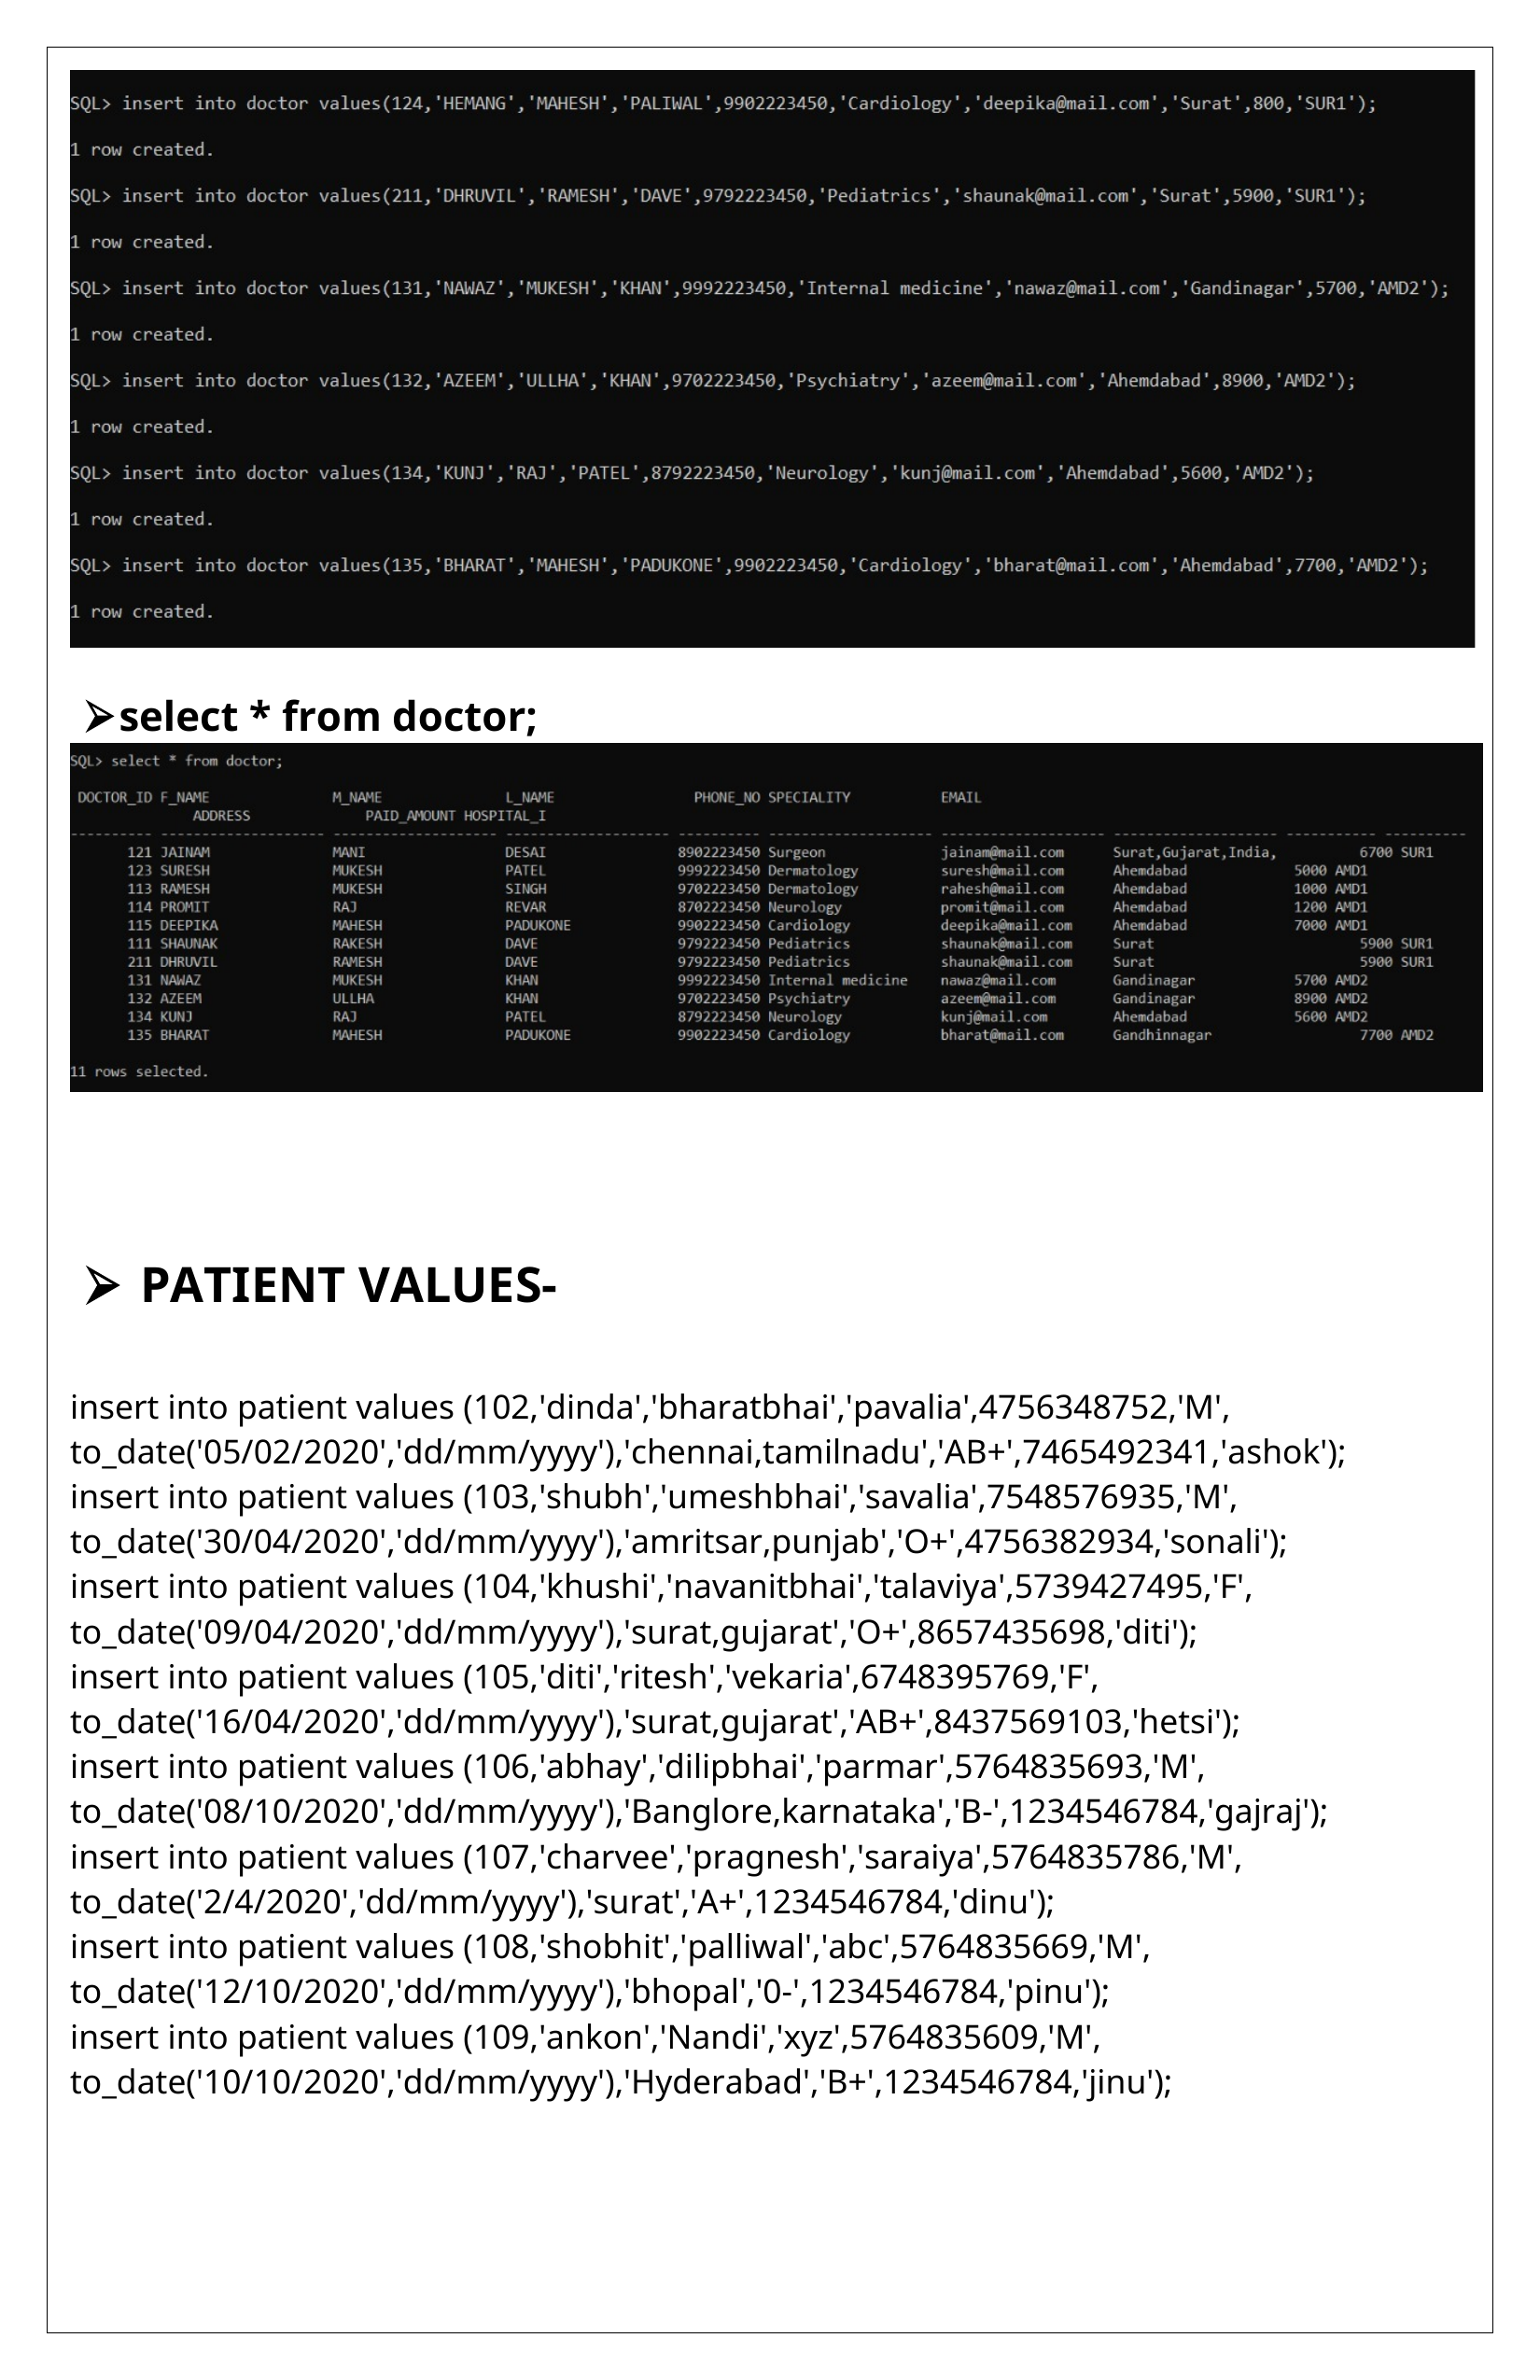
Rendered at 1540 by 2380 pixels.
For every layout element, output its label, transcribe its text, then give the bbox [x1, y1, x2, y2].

picture [70, 743, 1483, 1092]
text insert into patient values (104,'khushi','navanitbhai','talaviya',5739427495,'F', to_date('09/04/2020','dd/mm/yyyy'),'surat,gujarat','O+',8657435698,'diti'); [70, 1563, 1470, 1653]
text insert into patient values (106,'abhay','dilipbhai','parmar',5764835693,'M', to_date('08/10/2020','dd/mm/yyyy'),'Banglore,karnataka','B-',1234546784,'gajraj'); [70, 1743, 1470, 1833]
text insert into patient values (107,'charvee','pragnesh','saraiya',5764835786,'M', to_date('2/4/2020','dd/mm/yyyy'),'surat','A+',1234546784,'dinu'); [70, 1833, 1470, 1924]
text insert into patient values (103,'shubh','umeshbhai','savalia',7548576935,'M', to_date('30/04/2020','dd/mm/yyyy'),'amritsar,punjab','O+',4756382934,'sonali'); [70, 1473, 1470, 1563]
text insert into patient values (108,'shobhit','palliwal','abc',5764835669,'M', to_date('12/10/2020','dd/mm/yyyy'),'bhopal','0-',1234546784,'pinu'); [70, 1924, 1470, 2013]
list PATIENT VALUES- [84, 1251, 1470, 1317]
text insert into patient values (105,'diti','ritesh','vekaria',6748395769,'F', to_date('16/04/2020','dd/mm/yyyy'),'surat,gujarat','AB+',8437569103,'hetsi'); [70, 1653, 1470, 1743]
text insert into patient values (102,'dinda','bharatbhai','pavalia',4756348752,'M', to_date('05/02/2020','dd/mm/yyyy'),'chennai,tamilnadu','AB+',7465492341,'ashok'); [70, 1383, 1470, 1473]
picture [70, 70, 1476, 648]
text insert into patient values (109,'ankon','Nandi','xyz',5764835609,'M', to_date('10/10/2020','dd/mm/yyyy'),'Hyderabad','B+',1234546784,'jinu'); [70, 2013, 1470, 2104]
list select * from doctor; [84, 687, 1470, 743]
